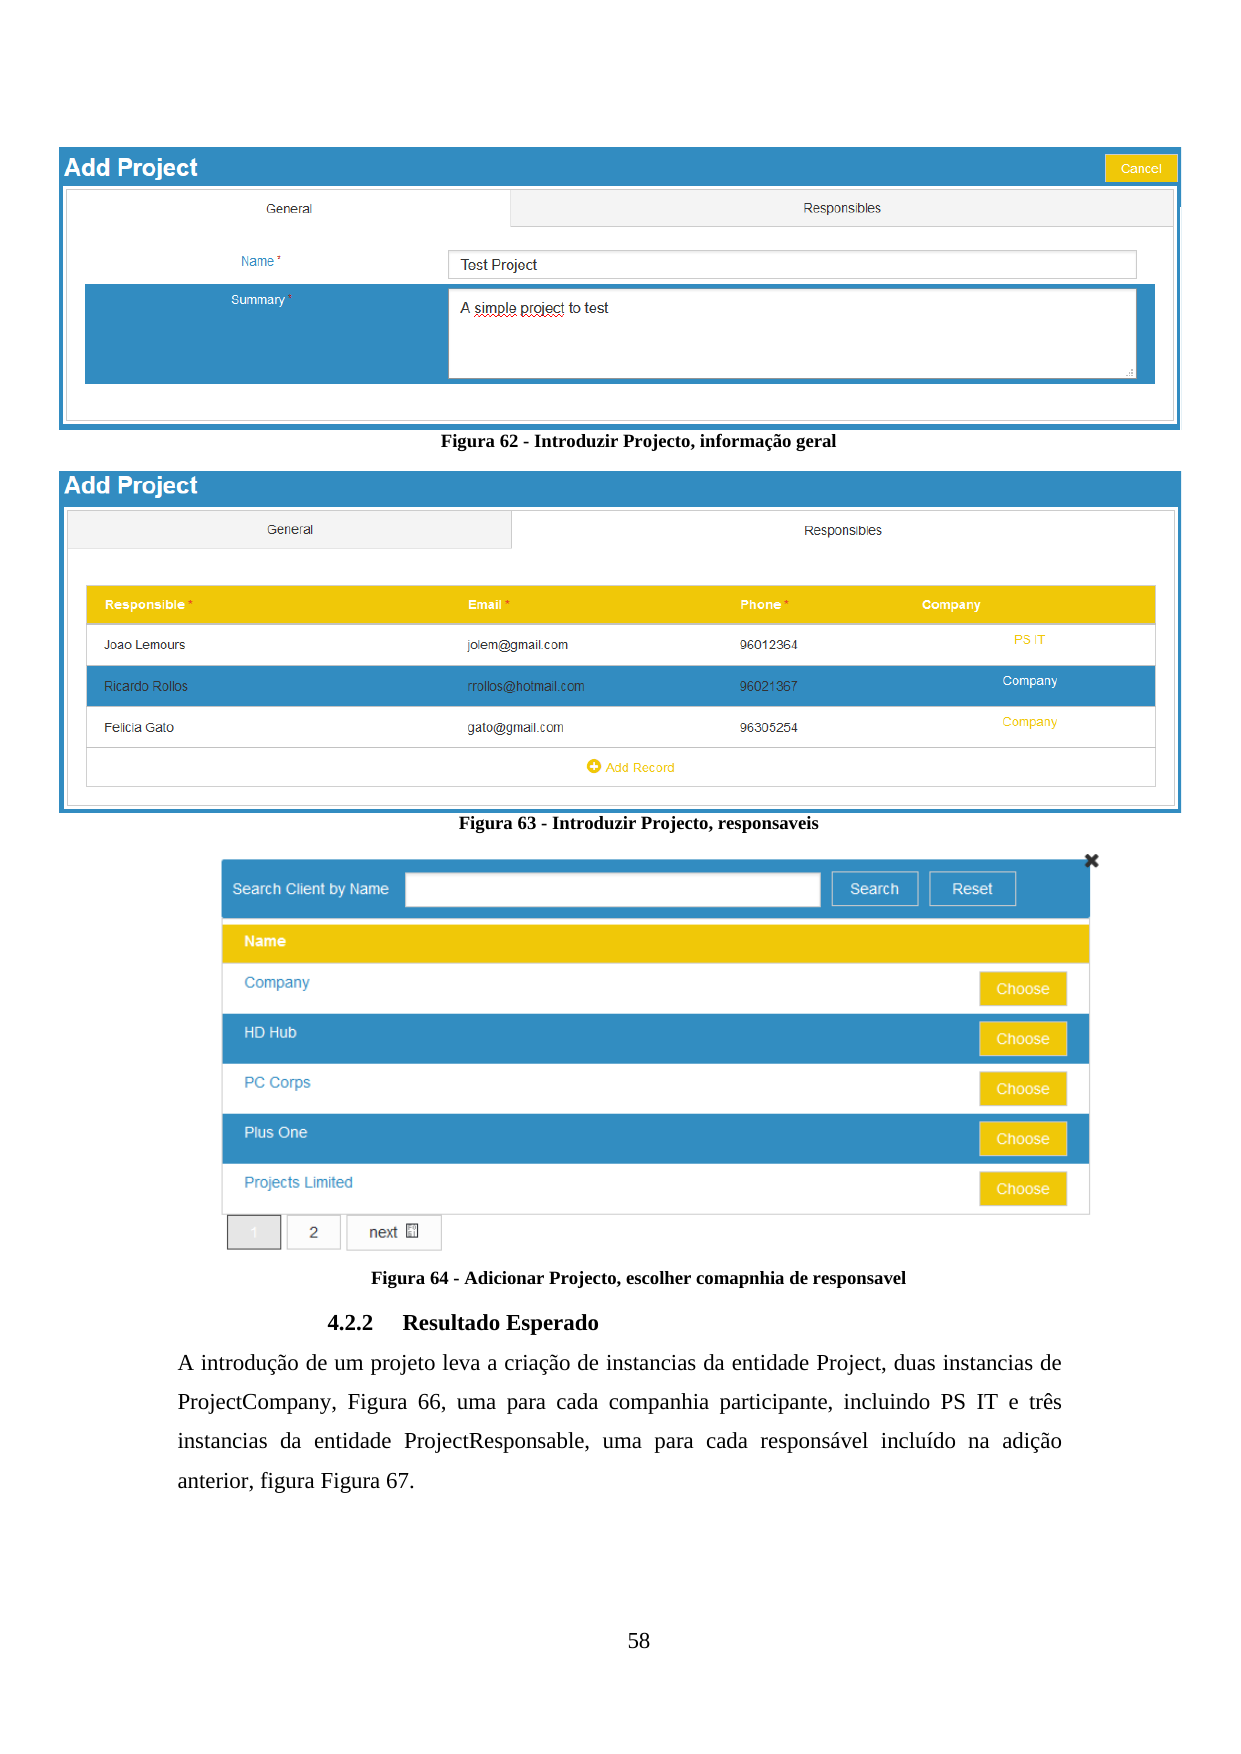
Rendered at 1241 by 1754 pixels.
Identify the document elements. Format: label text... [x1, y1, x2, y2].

text Figura - Introduzir Projecto, responsaveis [177, 813, 1063, 834]
picture [59, 471, 1182, 813]
text Figura - Introduzir Projecto, informação geral [177, 430, 1063, 451]
text A introdução de um projeto leva a criação de instancias da entidade Project, duas instancias de ProjectCompany, Figura 65, uma para cada companhia participante, incluindo PS IT e três instancias da entidade ProjectResponsable, uma para cada responsável incluído na adição anterior, figura Figura 66. [177, 1348, 1063, 1493]
text Figura - Adicionar Projecto, escolher comapnhia de responsavel [177, 1267, 1063, 1288]
picture [214, 854, 1101, 1254]
list Resultado Esperado [327, 1309, 1063, 1335]
picture [59, 147, 1182, 430]
